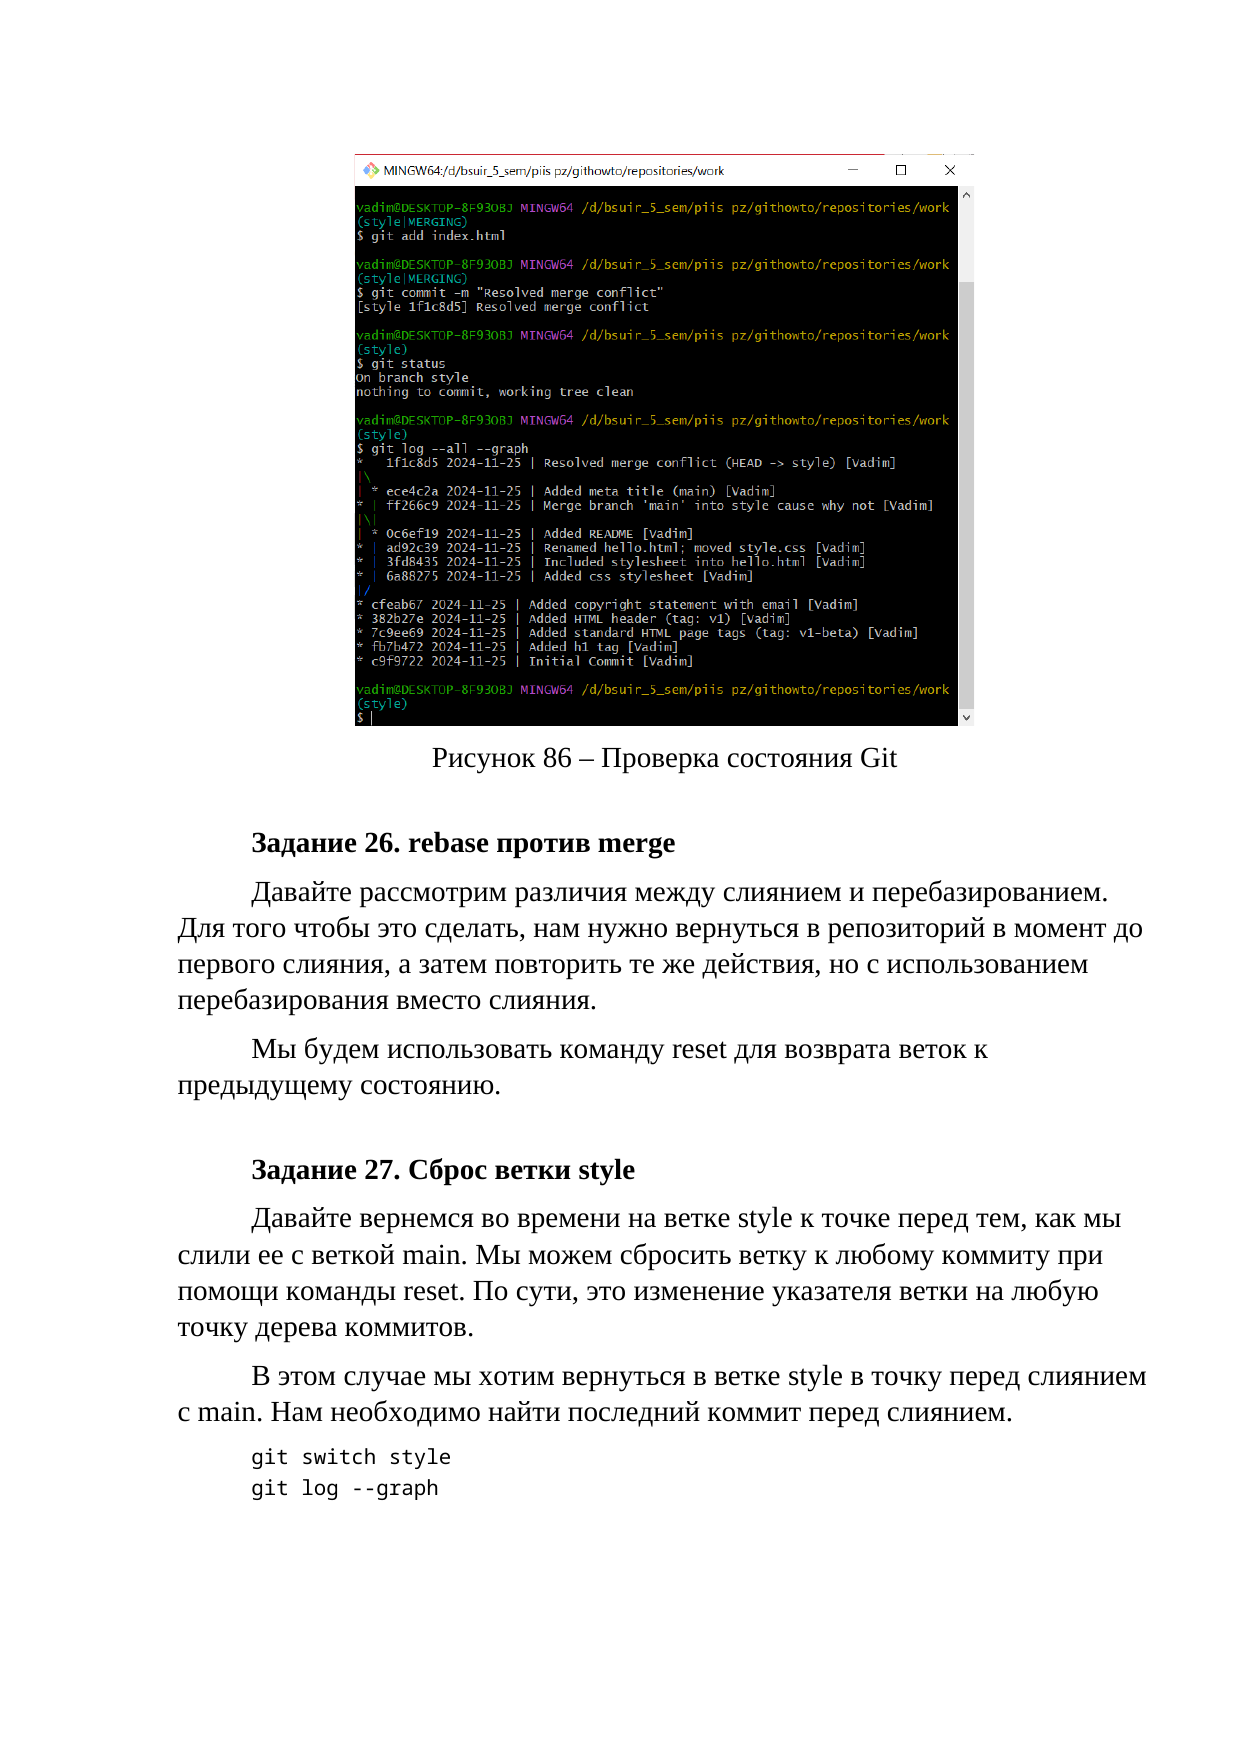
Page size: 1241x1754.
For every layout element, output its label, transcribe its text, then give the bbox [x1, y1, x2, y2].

text Давайте рассмотрим различия между слиянием и перебазированием. Для того чтобы это сделать, нам нужно вернуться в репозиторий в момент до первого слияния, а затем повторить те же действия, но с использованием перебазирования вместо слияния. [177, 874, 1152, 1016]
text git log --graph [177, 1473, 1152, 1502]
text Давайте вернемся во времени на ветке style к точке перед тем, как мы слили ее с веткой main. Мы можем сбросить ветку к любому коммиту при помощи команды reset. По сути, это изменение указателя ветки на любую точку дерева коммитов. [177, 1201, 1152, 1343]
text Задание 26. rebase против merge [177, 825, 1152, 859]
text Задание 27. Сброс ветки style [177, 1152, 1152, 1186]
text В этом случае мы хотим вернуться в ветке style в точку перед слиянием с main. Нам необходимо найти последний коммит перед слиянием. [177, 1358, 1152, 1427]
text Мы будем использовать команду reset для возврата веток к предыдущему состоянию. [177, 1031, 1152, 1101]
text Рисунок 86 – Проверка состояния Git [177, 741, 1152, 774]
picture [354, 154, 975, 726]
text git switch style [177, 1442, 1152, 1471]
